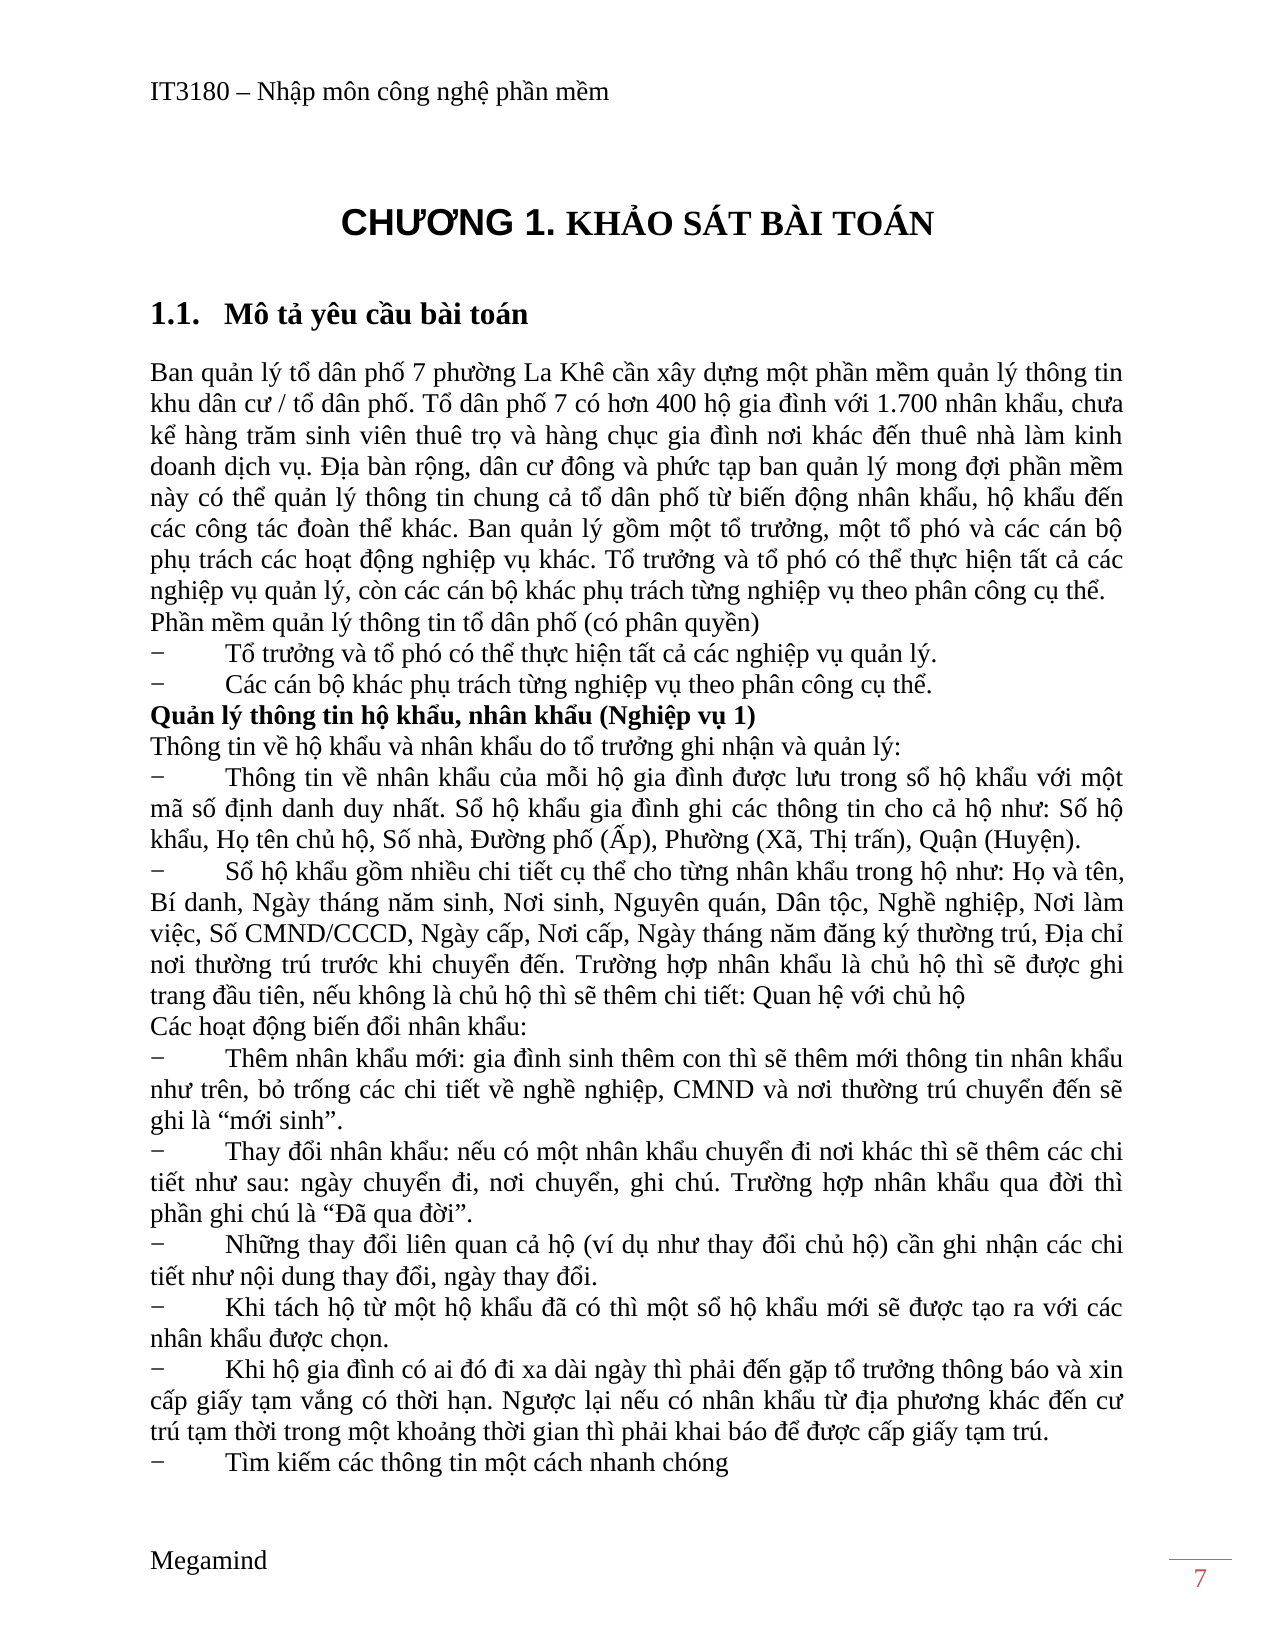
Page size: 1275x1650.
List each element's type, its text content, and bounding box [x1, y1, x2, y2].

text − Các cán bộ khác phụ trách từng nghiệp vụ theo phân công cụ thể. [150, 668, 1125, 699]
text − Tìm kiếm các thông tin một cách nhanh chóng [150, 1447, 1125, 1478]
text − Khi hộ gia đình có ai đó đi xa dài ngày thì phải đến gặp tổ trưởng thông báo và xin cấp giấy tạm vắng có thời hạn. Ngược lại nếu có nhân khẩu từ địa phương khác đến cư trú tạm thời trong một khoảng thời gian thì phải khai báo để được cấp giấy tạm trú. [150, 1353, 1125, 1447]
text − Sổ hộ khẩu gồm nhiều chi tiết cụ thể cho từng nhân khẩu trong hộ như: Họ và tên, Bí danh, Ngày tháng năm sinh, Nơi sinh, Nguyên quán, Dân tộc, Nghề nghiệp, Nơi làm việc, Số CMND/CCCD, Ngày cấp, Nơi cấp, Ngày tháng năm đăng ký thường trú, Địa chỉ nơi thường trú trước khi chuyển đến. Trường hợp nhân khẩu là chủ hộ thì sẽ được ghi trang đầu tiên, nếu không là chủ hộ thì sẽ thêm chi tiết: Quan hệ với chủ hộ [150, 855, 1125, 1011]
text − Thay đổi nhân khẩu: nếu có một nhân khẩu chuyển đi nơi khác thì sẽ thêm các chi tiết như sau: ngày chuyển đi, nơi chuyển, ghi chú. Trường hợp nhân khẩu qua đời thì phần ghi chú là “Đã qua đời”. [150, 1135, 1125, 1228]
text − Thông tin về nhân khẩu của mỗi hộ gia đình được lưu trong sổ hộ khẩu với một mã số định danh duy nhất. Sổ hộ khẩu gia đình ghi các thông tin cho cả hộ như: Số hộ khẩu, Họ tên chủ hộ, Số nhà, Đường phố (Ấp), Phường (Xã, Thị trấn), Quận (Huyện). [150, 761, 1125, 855]
text − Tổ trưởng và tổ phó có thể thực hiện tất cả các nghiệp vụ quản lý. [150, 637, 1125, 668]
text Các hoạt động biến đổi nhân khẩu: [150, 1011, 1125, 1042]
subtitle Mô tả yêu cầu bài toán [150, 293, 1125, 331]
text − Những thay đổi liên quan cả hộ (ví dụ như thay đổi chủ hộ) cần ghi nhận các chi tiết như nội dung thay đổi, ngày thay đổi. [150, 1228, 1125, 1291]
text Phần mềm quản lý thông tin tổ dân phố (có phân quyền) [150, 606, 1125, 637]
subtitle KHẢO SÁT BÀI TOÁN [150, 200, 1125, 243]
text Quản lý thông tin hộ khẩu, nhân khẩu (Nghiệp vụ 1) [150, 699, 1125, 730]
text Thông tin về hộ khẩu và nhân khẩu do tổ trưởng ghi nhận và quản lý: [150, 730, 1125, 761]
text Ban quản lý tổ dân phố 7 phường La Khê cần xây dựng một phần mềm quản lý thông tin khu dân cư / tổ dân phố. Tổ dân phố 7 có hơn 400 hộ gia đình với 1.700 nhân khẩu, chưa kể hàng trăm sinh viên thuê trọ và hàng chục gia đình nơi khác đến thuê nhà làm kinh doanh dịch vụ. Địa bàn rộng, dân cư đông và phức tạp ban quản lý mong đợi phần mềm này có thể quản lý thông tin chung cả tổ dân phố từ biến động nhân khẩu, hộ khẩu đến các công tác đoàn thể khác. Ban quản lý gồm một tổ trưởng, một tổ phó và các cán bộ phụ trách các hoạt động nghiệp vụ khác. Tổ trưởng và tổ phó có thể thực hiện tất cả các nghiệp vụ quản lý, còn các cán bộ khác phụ trách từng nghiệp vụ theo phân công cụ thể. [150, 356, 1125, 606]
text − Khi tách hộ từ một hộ khẩu đã có thì một sổ hộ khẩu mới sẽ được tạo ra với các nhân khẩu được chọn. [150, 1291, 1125, 1353]
text − Thêm nhân khẩu mới: gia đình sinh thêm con thì sẽ thêm mới thông tin nhân khẩu như trên, bỏ trống các chi tiết về nghề nghiệp, CMND và nơi thường trú chuyển đến sẽ ghi là “mới sinh”. [150, 1042, 1125, 1135]
